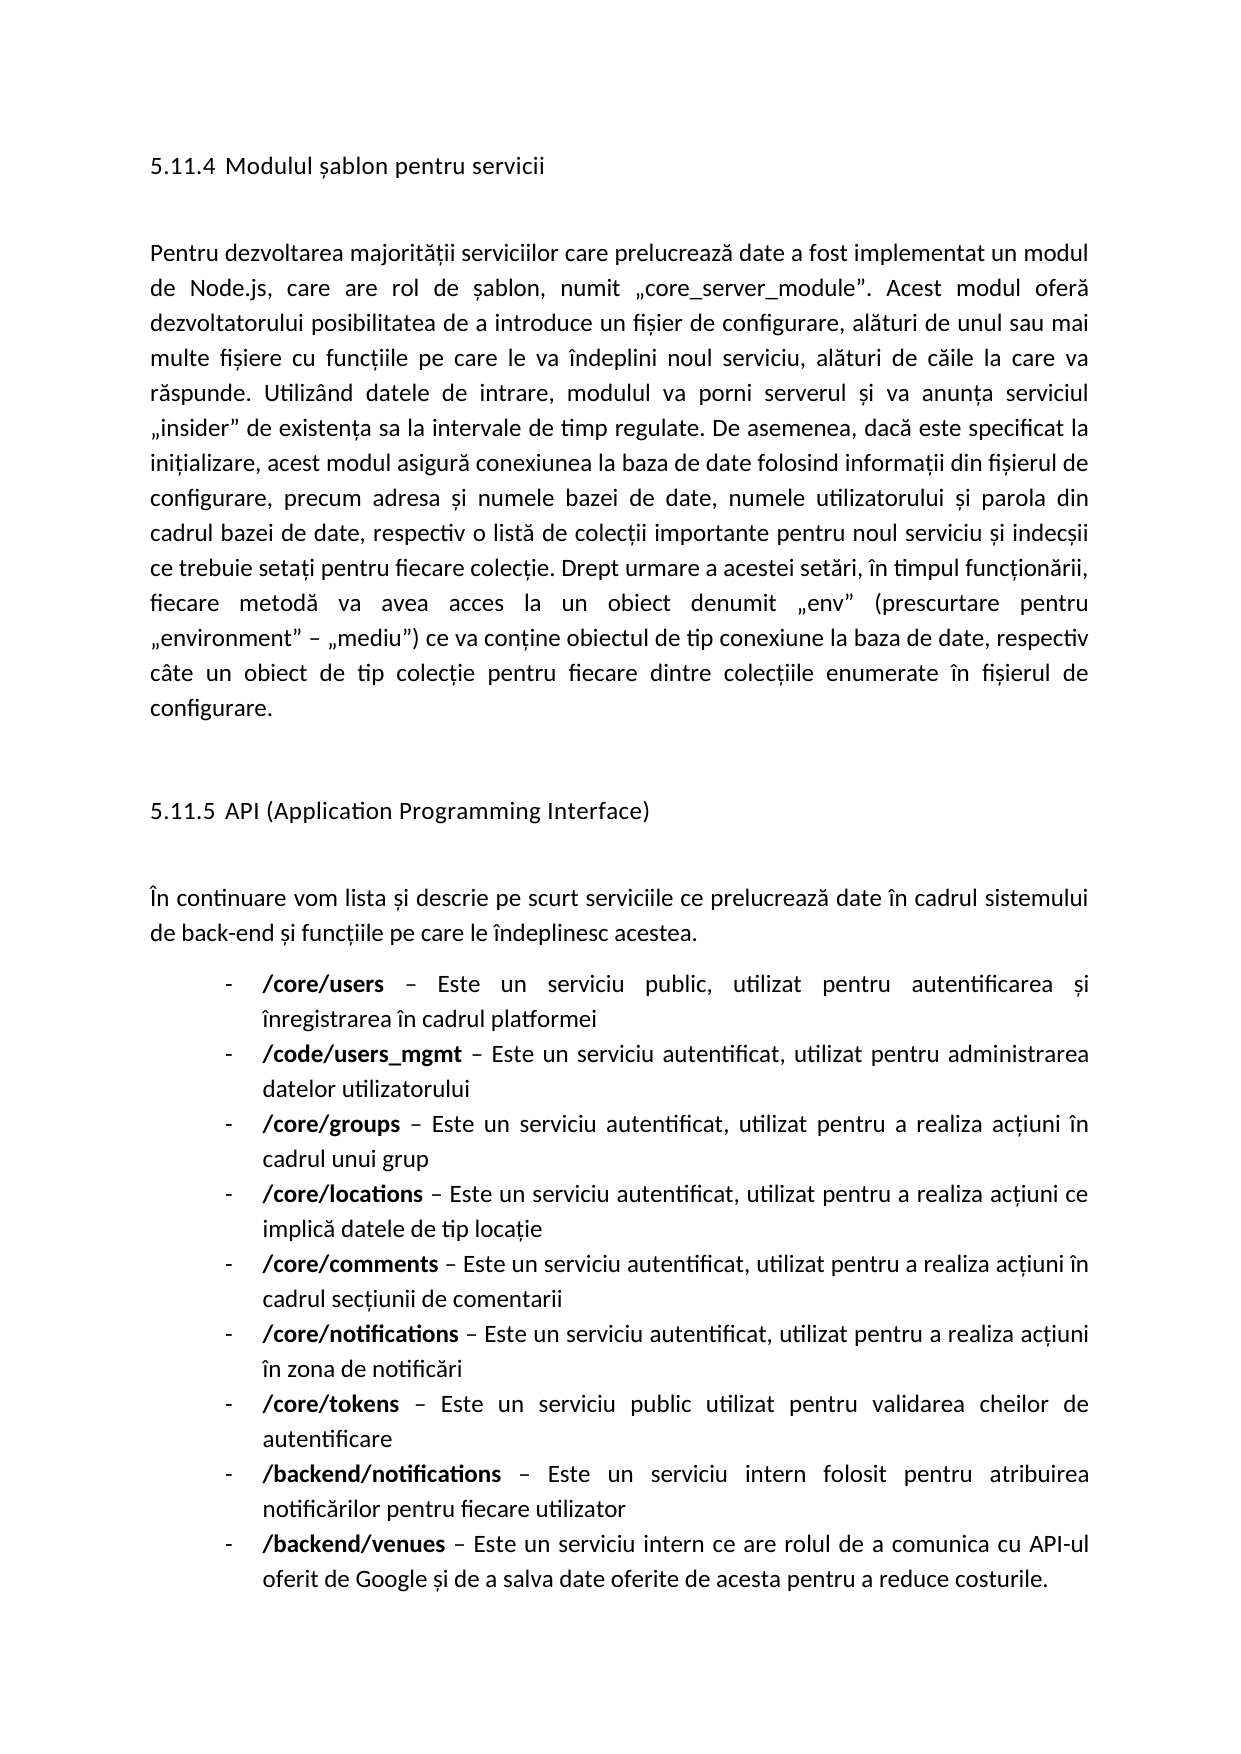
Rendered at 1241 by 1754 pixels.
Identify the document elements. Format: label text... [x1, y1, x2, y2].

list /core/locations – Este un serviciu autentificat, utilizat pentru a realiza acțiuni ce implică datele de tip locație [225, 1178, 1090, 1244]
subtitle Modulul șablon pentru servicii [150, 150, 1090, 181]
text În continuare vom lista și descrie pe scurt serviciile ce prelucrează date în cadrul sistemului de back-end și funcțiile pe care le îndeplinesc acestea. [150, 882, 1090, 947]
text Pentru dezvoltarea majorității serviciilor care prelucrează date a fost implementat un modul de Node.js, care are rol de șablon, numit „core_server_module”. Acest modul oferă dezvoltatorului posibilitatea de a introduce un fișier de configurare, alături de unul sau mai multe fișiere cu funcțiile pe care le va îndeplini noul serviciu, alături de căile la care va răspunde. Utilizând datele de intrare, modulul va porni serverul și va anunța serviciul „insider” de existența sa la intervale de timp regulate. De asemenea, dacă este specificat la inițializare, acest modul asigură conexiunea la baza de date folosind informații din fișierul de configurare, precum adresa și numele bazei de date, numele utilizatorului și parola din cadrul bazei de date, respectiv o listă de colecții importante pentru noul serviciu și indecșii ce trebuie setați pentru fiecare colecție. Drept urmare a acestei setări, în timpul funcționării, fiecare metodă va avea acces la un obiect denumit „env” (prescurtare pentru „environment” – „mediu”) ce va conține obiectul de tip conexiune la baza de date, respectiv câte un obiect de tip colecție pentru fiecare dintre colecțiile enumerate în fișierul de configurare. [150, 237, 1090, 722]
list /core/users – Este un serviciu public, utilizat pentru autentificarea și înregistrarea în cadrul platformei [225, 968, 1090, 1034]
list /backend/venues – Este un serviciu intern ce are rolul de a comunica cu API-ul oferit de Google și de a salva date oferite de acesta pentru a reduce costurile. [225, 1528, 1090, 1594]
list /backend/notifications – Este un serviciu intern folosit pentru atribuirea notificărilor pentru fiecare utilizator [225, 1458, 1090, 1524]
list /core/comments – Este un serviciu autentificat, utilizat pentru a realiza acțiuni în cadrul secțiunii de comentarii [225, 1248, 1090, 1314]
subtitle API (Application Programming Interface) [150, 795, 1090, 826]
list /core/tokens – Este un serviciu public utilizat pentru validarea cheilor de autentificare [225, 1388, 1090, 1454]
list /code/users_mgmt – Este un serviciu autentificat, utilizat pentru administrarea datelor utilizatorului [225, 1038, 1090, 1104]
list /core/notifications – Este un serviciu autentificat, utilizat pentru a realiza acțiuni în zona de notificări [225, 1318, 1090, 1384]
list /core/groups – Este un serviciu autentificat, utilizat pentru a realiza acțiuni în cadrul unui grup [225, 1108, 1090, 1174]
